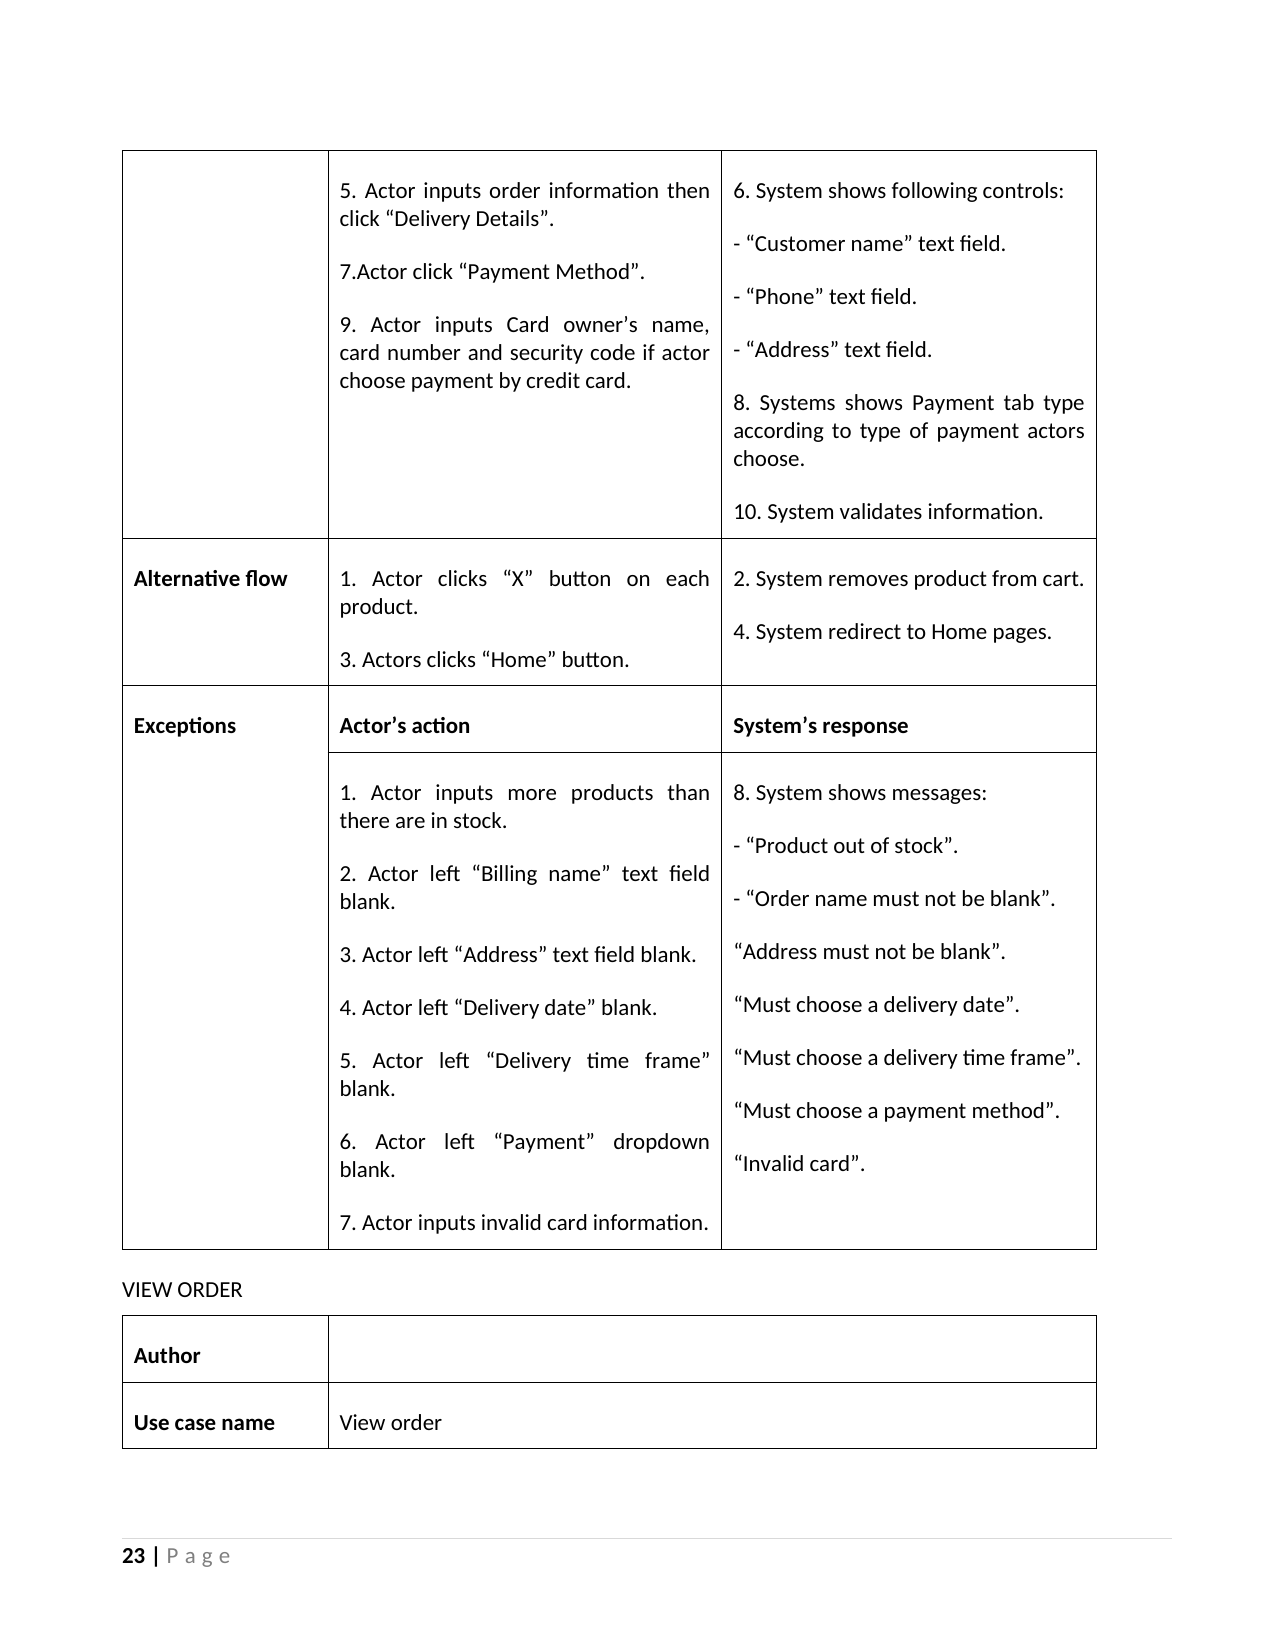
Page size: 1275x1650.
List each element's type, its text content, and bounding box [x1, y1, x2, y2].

table_cell Alternative flow [123, 539, 328, 685]
table_cell Actor’s action [329, 686, 721, 752]
table_cell 8. System shows messages: - “Product out of stock”. - “Order name must not be blank”. “Address must not be blank”. “Must choose a delivery date”. “Must choose a delivery time frame”. “Must choose a payment method”. “Invalid card”. [722, 753, 1096, 1249]
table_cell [329, 151, 721, 538]
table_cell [722, 151, 1096, 538]
subtitle VIEW ORDER [122, 1275, 1172, 1303]
table_header [329, 1316, 1096, 1382]
table_cell View order [329, 1383, 1096, 1448]
table_cell Use case name [123, 1383, 328, 1448]
table_cell 1. Actor clicks “X” button on each product. 3. Actors clicks “Home” button. [329, 539, 721, 685]
table_header Author [123, 1316, 328, 1382]
table_cell 2. System removes product from cart. 4. System redirect to Home pages. [722, 539, 1096, 685]
table_cell Exceptions [123, 686, 328, 1249]
table_cell 1. Actor inputs more products than there are in stock. 2. Actor left “Billing name” text field blank. 3. Actor left “Address” text field blank. 4. Actor left “Delivery date” blank. 5. Actor left “Delivery time frame” blank. 6. Actor left “Payment” dropdown blank. 7. Actor inputs invalid card information. [329, 753, 721, 1249]
table_cell System’s response [722, 686, 1096, 752]
